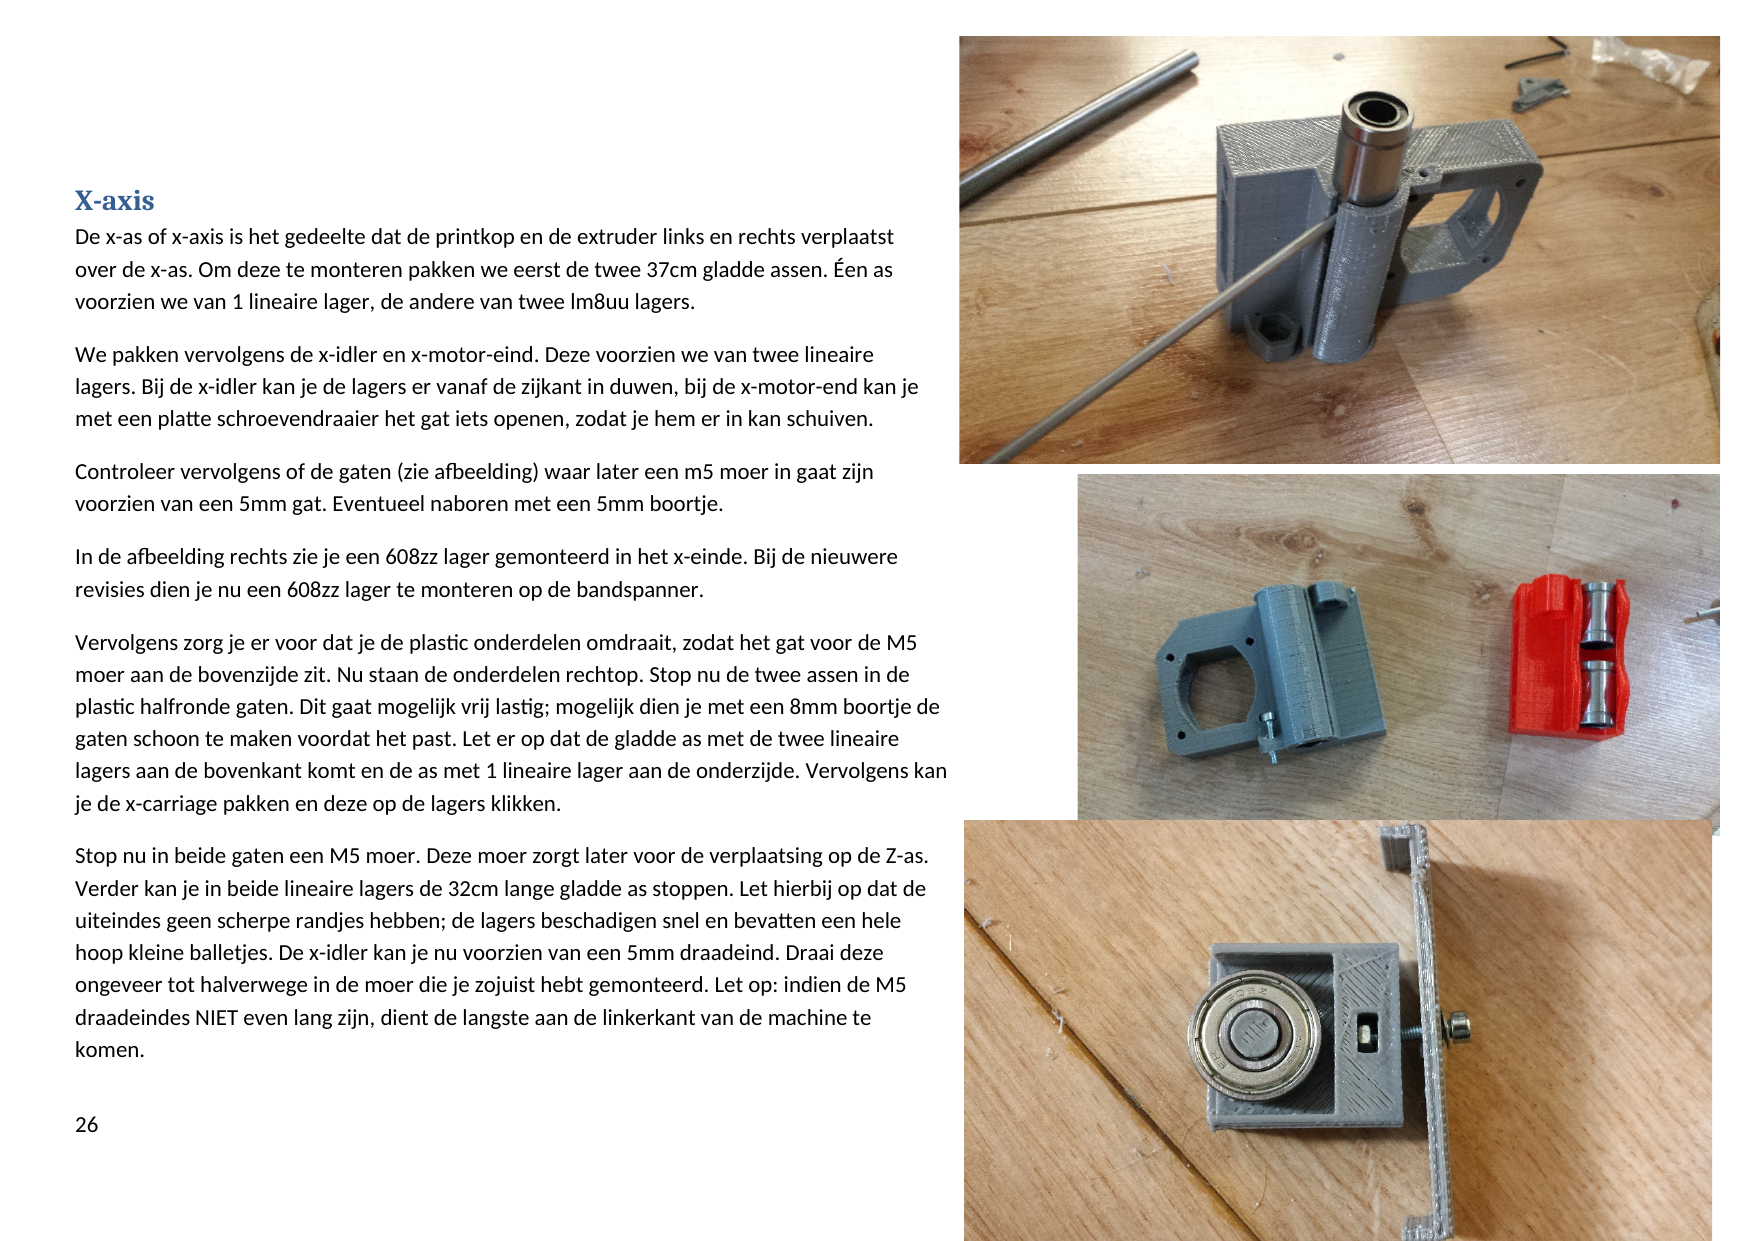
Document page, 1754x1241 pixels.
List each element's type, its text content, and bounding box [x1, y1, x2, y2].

text In de afbeelding rechts zie je een 608zz lager gemonteerd in het x-einde. Bij de nieuwere revisies dien je nu een 608zz lager te monteren op de bandspanner. [75, 542, 960, 603]
picture [964, 474, 1720, 1241]
picture [959, 36, 1721, 464]
subtitle X-axis [75, 184, 959, 217]
text We pakken vervolgens de x-idler en x-motor-eind. Deze voorzien we van twee lineaire lagers. Bij de x-idler kan je de lagers er vanaf de zijkant in duwen, bij de x-motor-end kan je met een platte schroevendraaier het gat iets openen, zodat je hem er in kan schuiven. [75, 340, 959, 432]
text De x-as of x-axis is het gedeelte dat de printkop en de extruder links en rechts verplaatst over de x-as. Om deze te monteren pakken we eerst de twee 37cm gladde assen. Éen as voorzien we van 1 lineaire lager, de andere van twee lm8uu lagers. [75, 222, 959, 315]
text Vervolgens zorg je er voor dat je de plastic onderdelen omdraait, zodat het gat voor de M5 moer aan de bovenzijde zit. Nu staan de onderdelen rechtop. Stop nu de twee assen in de plastic halfronde gaten. Dit gaat mogelijk vrij lastig; mogelijk dien je met een 8mm boortje de gaten schoon te maken voordat het past. Let er op dat de gladde as met de twee lineaire lagers aan de bovenkant komt en de as met 1 lineaire lager aan de onderzijde. Vervolgens kan je de x-carriage pakken en deze op de lagers klikken. [75, 628, 960, 817]
text Stop nu in beide gaten een M5 moer. Deze moer zorgt later voor de verplaatsing op de Z-as. Verder kan je in beide lineaire lagers de 32cm lange gladde as stoppen. Let hierbij op dat de uiteindes geen scherpe randjes hebben; de lagers beschadigen snel en bevatten een hele hoop kleine balletjes. De x-idler kan je nu voorzien van een 5mm draadeind. Draai deze ongeveer tot halverwege in de moer die je zojuist hebt gemonteerd. Let op: indien de M5 draadeindes NIET even lang zijn, dient de langste aan de linkerkant van de machine te komen. [75, 842, 960, 1063]
text Controleer vervolgens of de gaten (zie afbeelding) waar later een m5 moer in gaat zijn voorzien van een 5mm gat. Eventueel naboren met een 5mm boortje. [75, 457, 960, 517]
